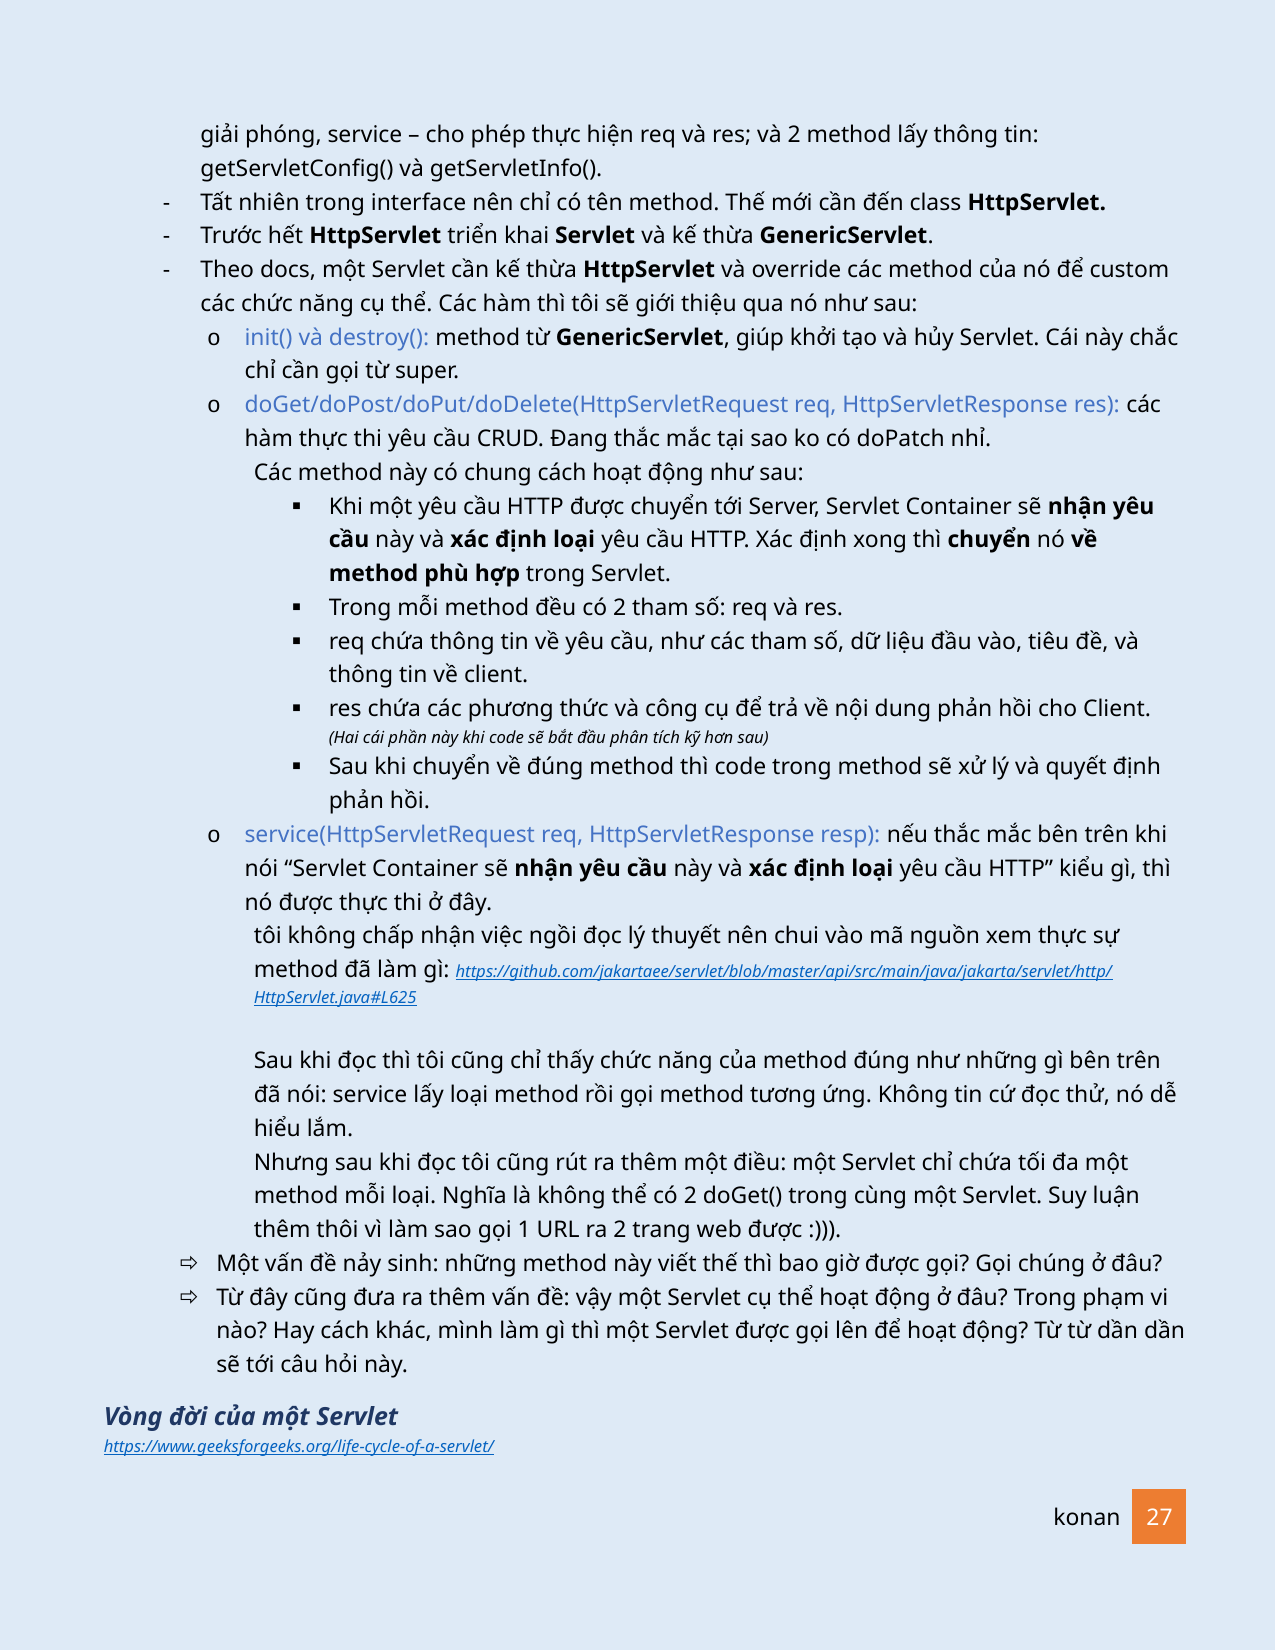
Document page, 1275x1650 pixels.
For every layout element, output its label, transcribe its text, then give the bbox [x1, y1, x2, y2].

subtitle Vòng đời của một Servlet [103, 1398, 1186, 1432]
list Một vấn đề nảy sinh: những method này viết thế thì bao giờ được gọi? Gọi chúng ở đâu? [178, 1247, 1186, 1278]
list service(HttpServletRequest req, HttpServletResponse resp): nếu thắc mắc bên trên khi nói “Servlet Container sẽ nhận yêu cầu này và xác định loại yêu cầu HTTP” kiểu gì, thì nó được thực thi ở đây. [207, 818, 1186, 917]
list res chứa các phương thức và công cụ để trả về nội dung phản hồi cho Client. [291, 692, 1186, 723]
list Theo docs, một Servlet cần kế thừa HttpServlet và override các method của nó để custom các chức năng cụ thể. Các hàm thì tôi sẽ giới thiệu qua nó như sau: [163, 253, 1186, 318]
list Khi một yêu cầu HTTP được chuyển tới Server, Servlet Container sẽ nhận yêu cầu này và xác định loại yêu cầu HTTP. Xác định xong thì chuyển nó về method phù hợp trong Servlet. [291, 489, 1186, 588]
list tôi không chấp nhận việc ngồi đọc lý thuyết nên chui vào mã nguồn xem thực sự method đã làm gì: https://github.com/jakartaee/servlet/blob/master/api/src/main/java/jakarta/servlet/http/HttpServlet.java#L625 [253, 919, 1186, 1009]
text https://www.geeksforgeeks.org/life-cycle-of-a-servlet/ [103, 1435, 1186, 1458]
list Trước hết HttpServlet triển khai Servlet và kế thừa GenericServlet. [163, 219, 1186, 251]
list req chứa thông tin về yêu cầu, như các tham số, dữ liệu đầu vào, tiêu đề, và thông tin về client. [291, 624, 1186, 689]
list init() và destroy(): method từ GenericServlet, giúp khởi tạo và hủy Servlet. Cái này chắc chỉ cần gọi từ super. [207, 321, 1186, 386]
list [163, 118, 1186, 183]
list doGet/doPost/doPut/doDelete(HttpServletRequest req, HttpServletResponse res): các hàm thực thi yêu cầu CRUD. Đang thắc mắc tại sao ko có doPatch nhỉ. [207, 388, 1186, 453]
list Sau khi đọc thì tôi cũng chỉ thấy chức năng của method đúng như những gì bên trên đã nói: service lấy loại method rồi gọi method tương ứng. Không tin cứ đọc thử, nó dễ hiểu lắm. [253, 1044, 1186, 1143]
list Tất nhiên trong interface nên chỉ có tên method. Thế mới cần đến class HttpServlet. [163, 186, 1186, 217]
list Từ đây cũng đưa ra thêm vấn đề: vậy một Servlet cụ thể hoạt động ở đâu? Trong phạm vi nào? Hay cách khác, mình làm gì thì một Servlet được gọi lên để hoạt động? Từ từ dần dần sẽ tới câu hỏi này. [178, 1280, 1186, 1379]
list Trong mỗi method đều có 2 tham số: req và res. [291, 591, 1186, 622]
list Các method này có chung cách hoạt động như sau: [253, 456, 1186, 487]
list (Hai cái phần này khi code sẽ bắt đầu phân tích kỹ hơn sau) [328, 726, 1186, 748]
list Sau khi chuyển về đúng method thì code trong method sẽ xử lý và quyết định phản hồi. [291, 750, 1186, 815]
list Nhưng sau khi đọc tôi cũng rút ra thêm một điều: một Servlet chỉ chứa tối đa một method mỗi loại. Nghĩa là không thể có 2 doGet() trong cùng một Servlet. Suy luận thêm thôi vì làm sao gọi 1 URL ra 2 trang web được :))). [253, 1145, 1186, 1244]
